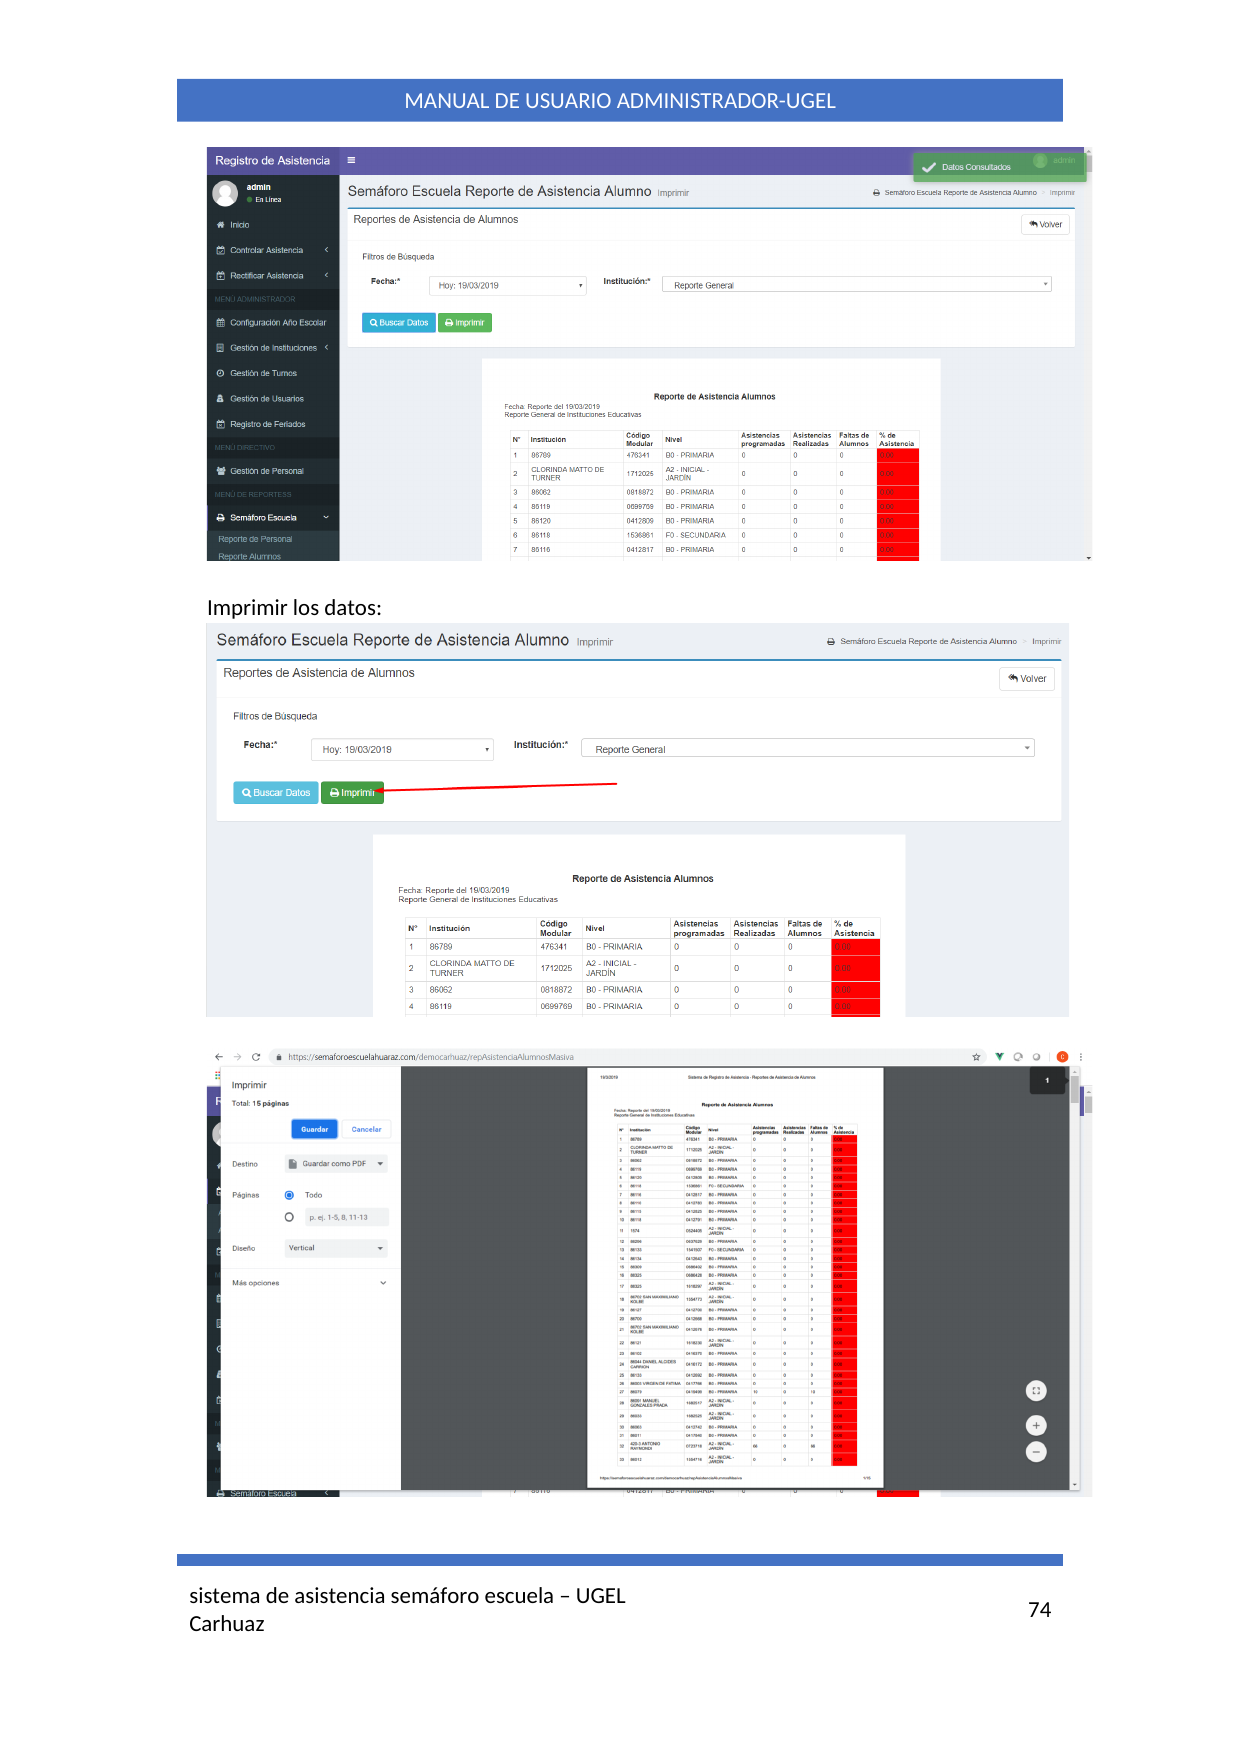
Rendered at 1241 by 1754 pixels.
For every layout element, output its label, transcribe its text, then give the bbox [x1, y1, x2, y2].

picture [206, 147, 1093, 561]
picture [206, 1048, 1093, 1497]
list Imprimir los datos: [207, 593, 1063, 621]
picture [206, 623, 1070, 1017]
